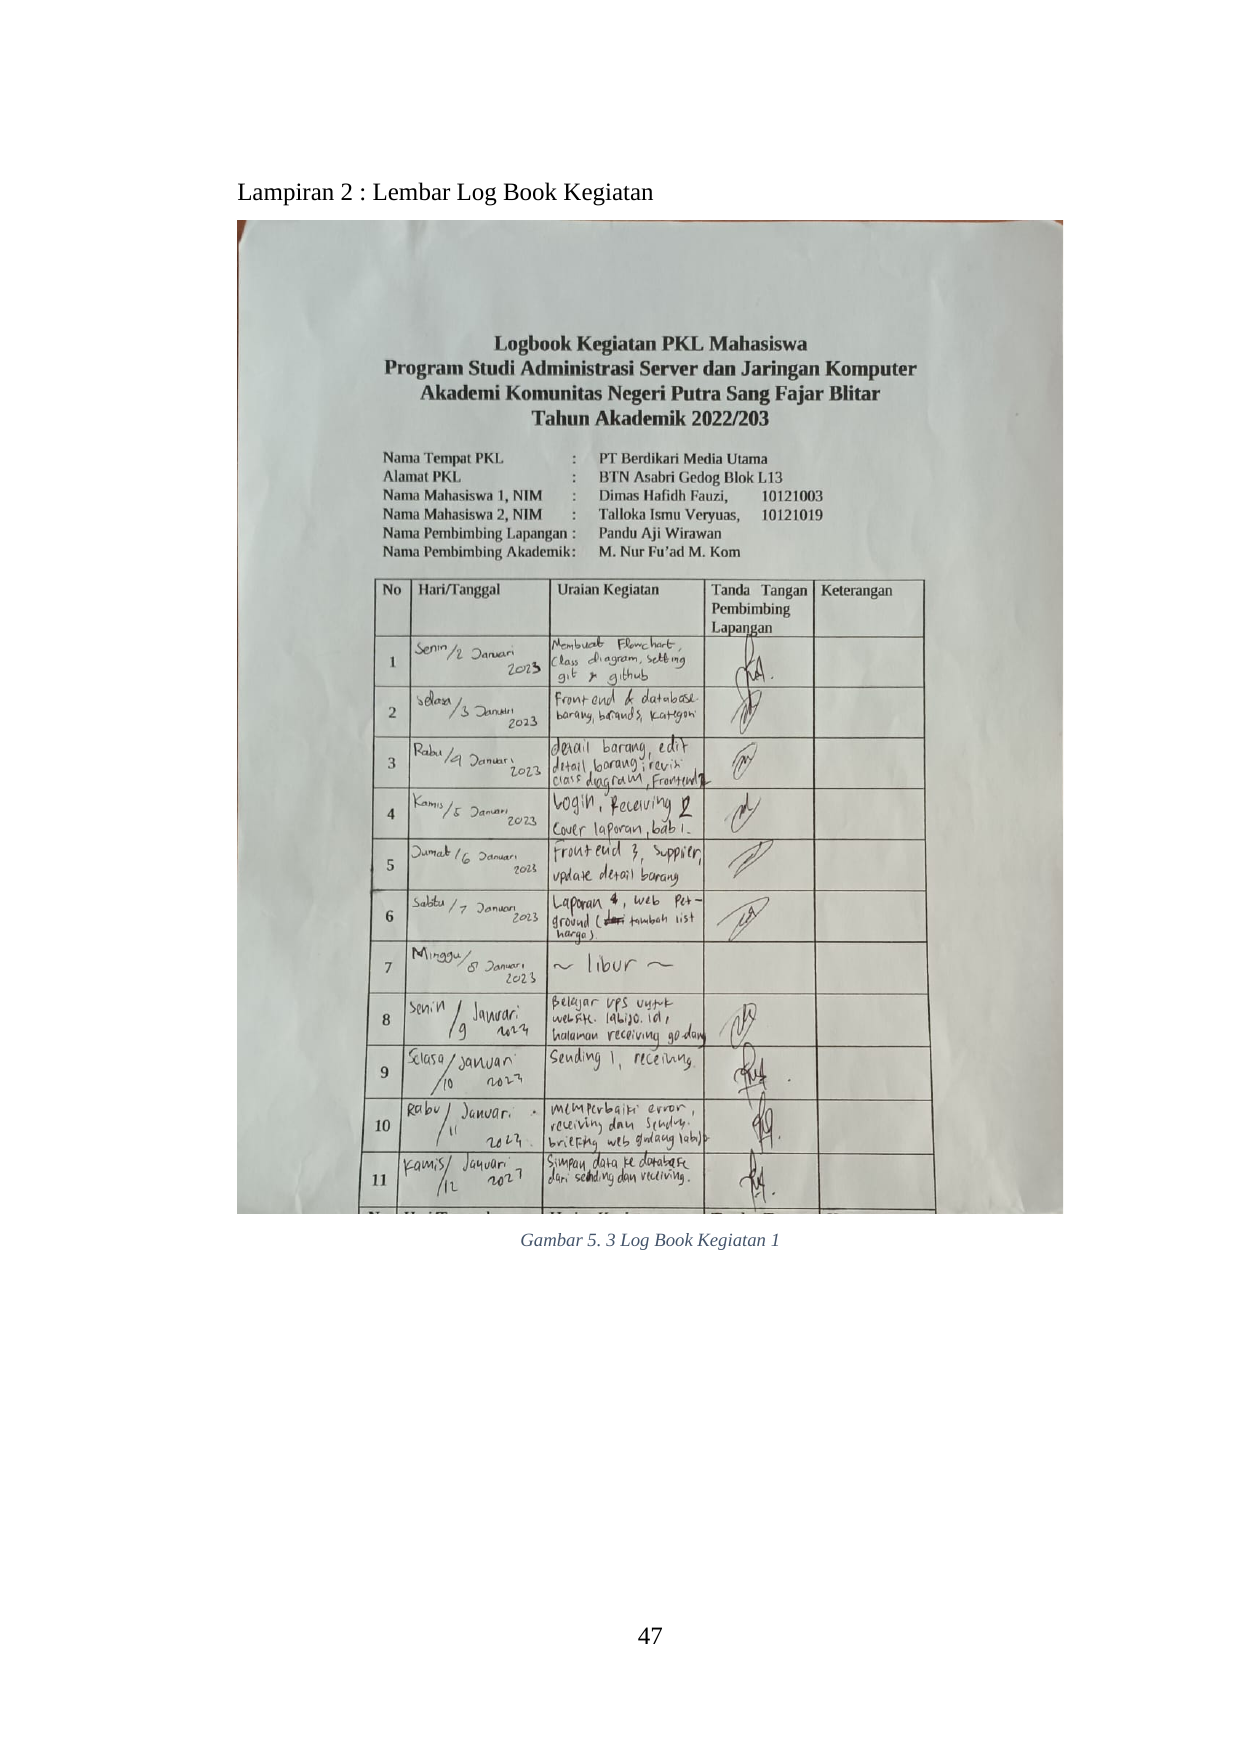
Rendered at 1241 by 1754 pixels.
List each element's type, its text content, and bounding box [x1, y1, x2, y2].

picture [237, 220, 1064, 1214]
text Lampiran 2 : Lembar Log Book Kegiatan [237, 177, 1063, 206]
text Gambar 5. 3 Log Book Kegiatan 1 [237, 1228, 1063, 1250]
